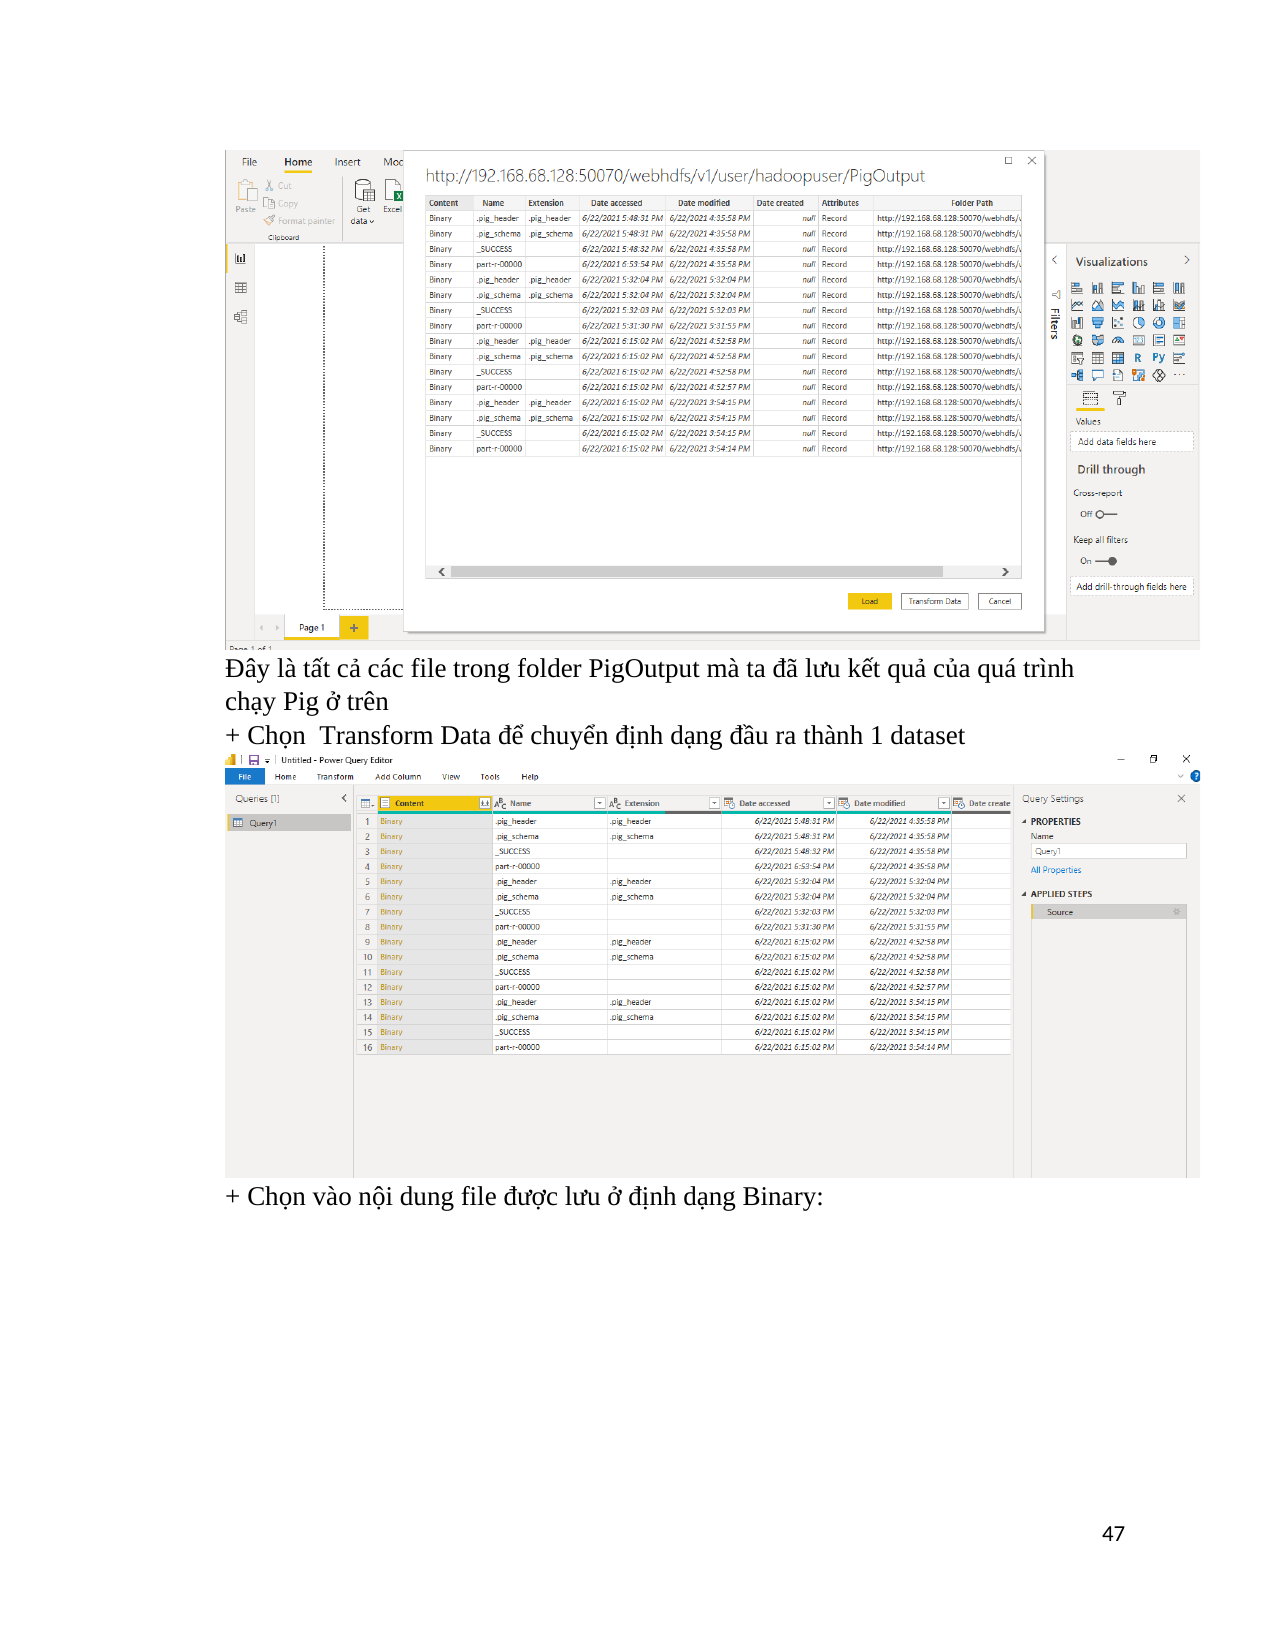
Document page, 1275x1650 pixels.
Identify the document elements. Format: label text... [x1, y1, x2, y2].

picture [225, 150, 1200, 650]
list Đây là tất cả các file trong folder PigOutput mà ta đã lưu kết quả của quá trình chạy Pig ở trên [225, 652, 1125, 716]
picture [225, 752, 1200, 1178]
list + Chọn Transform Data để chuyển định dạng đầu ra thành 1 dataset [225, 719, 1125, 750]
list + Chọn vào nội dung file được lưu ở định dạng Binary: [225, 1180, 1125, 1211]
